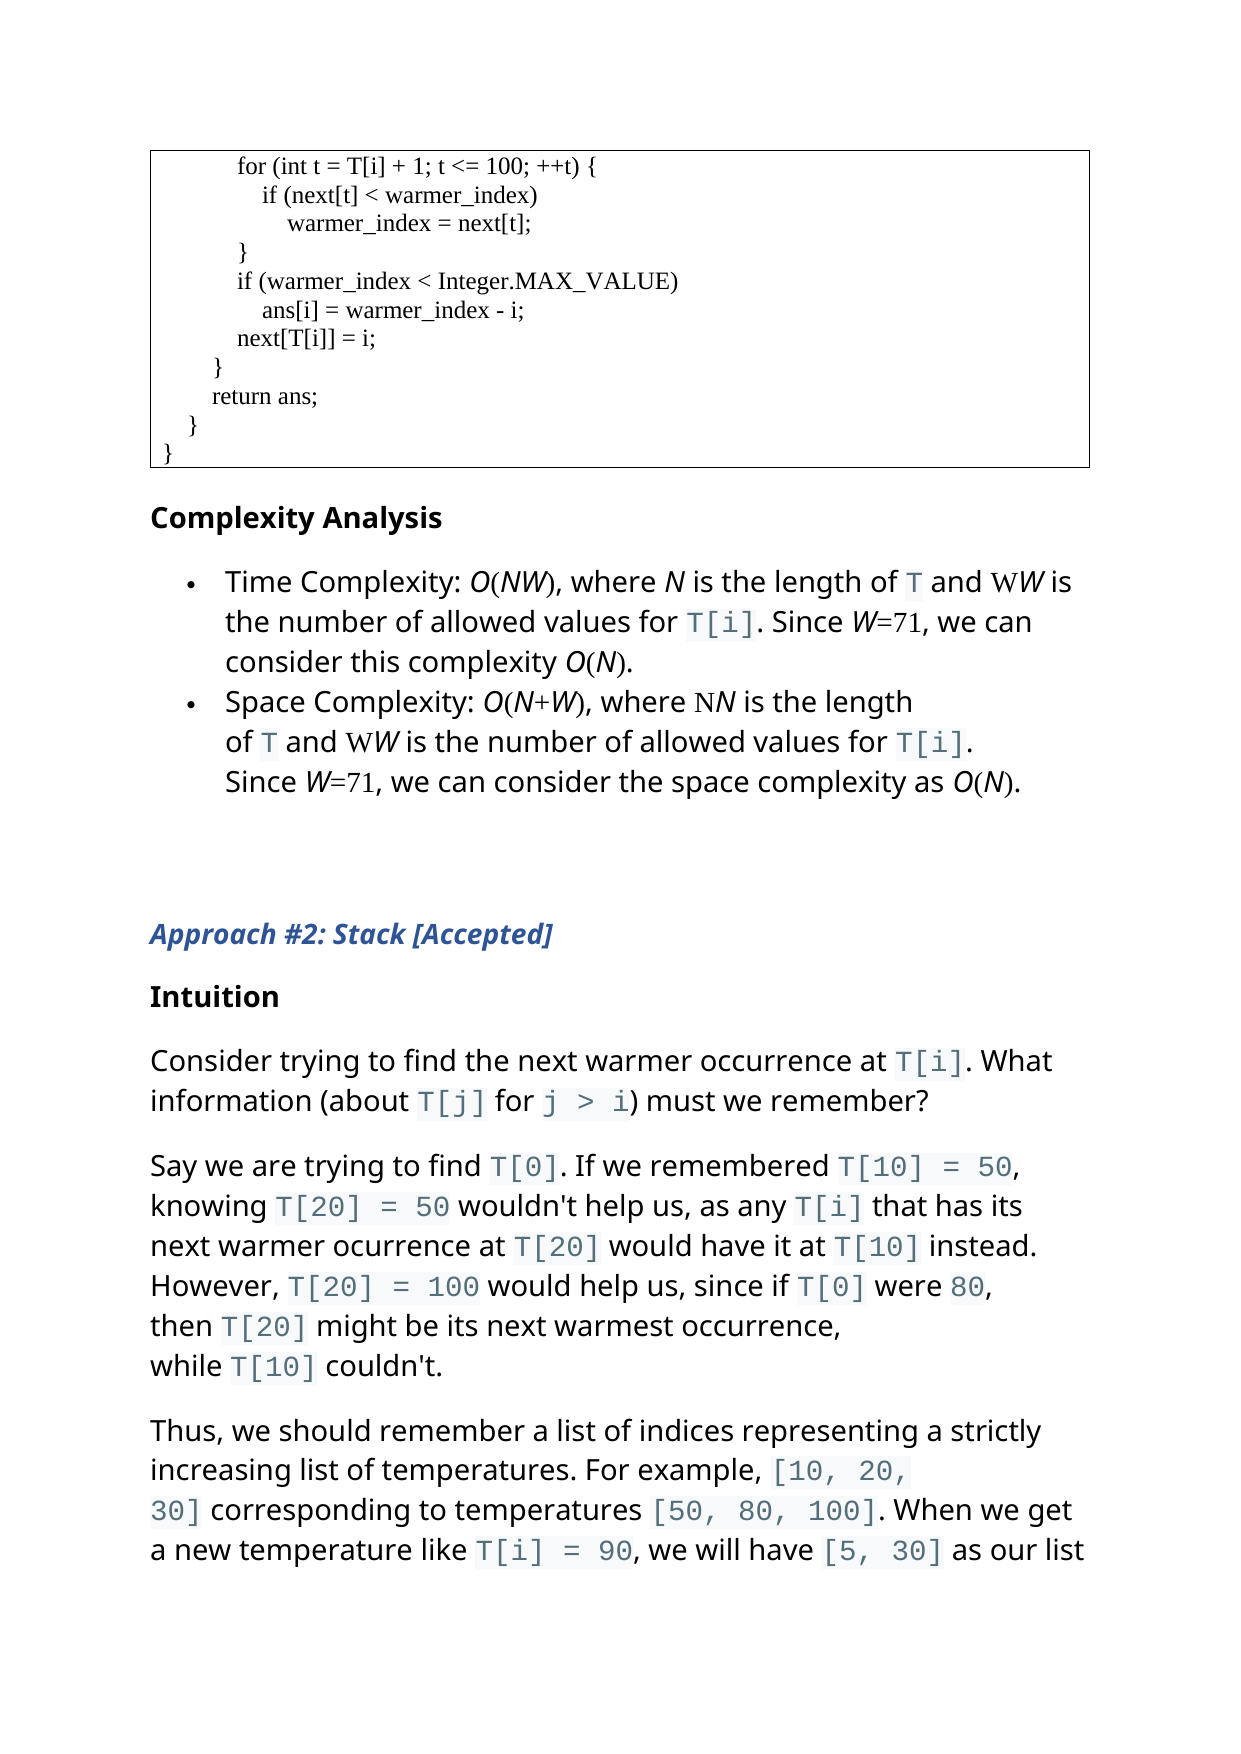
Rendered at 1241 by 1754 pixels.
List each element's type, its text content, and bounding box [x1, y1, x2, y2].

text Intuition [150, 976, 1090, 1016]
text Consider trying to find the next warmer occurrence at T[i]. What information (about T[j] for j > i) must we remember? [150, 1041, 1090, 1121]
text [150, 1410, 1090, 1569]
subtitle Approach #2: Stack [Accepted] [150, 914, 1090, 953]
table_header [151, 151, 1089, 467]
text Say we are trying to find T[0]. If we remembered T[10] = 50, knowing T[20] = 50 wouldn't help us, as any T[i] that has its next warmer ocurrence at T[20] would have it at T[10] instead. However, T[20] = 100 would help us, since if T[0] were 80, then T[20] might be its next warmest occurrence, while T[10] couldn't. [150, 1146, 1090, 1385]
list Space Complexity: O(N+W), where NN is the length of T and WW is the number of allowed values for T[i]. Since W=71, we can consider the space complexity as O(N). [187, 681, 1090, 801]
text Complexity Analysis [150, 497, 1090, 537]
list Time Complexity: O(NW), where N is the length of T and WW is the number of allowed values for T[i]. Since W=71, we can consider this complexity O(N). [187, 562, 1090, 681]
